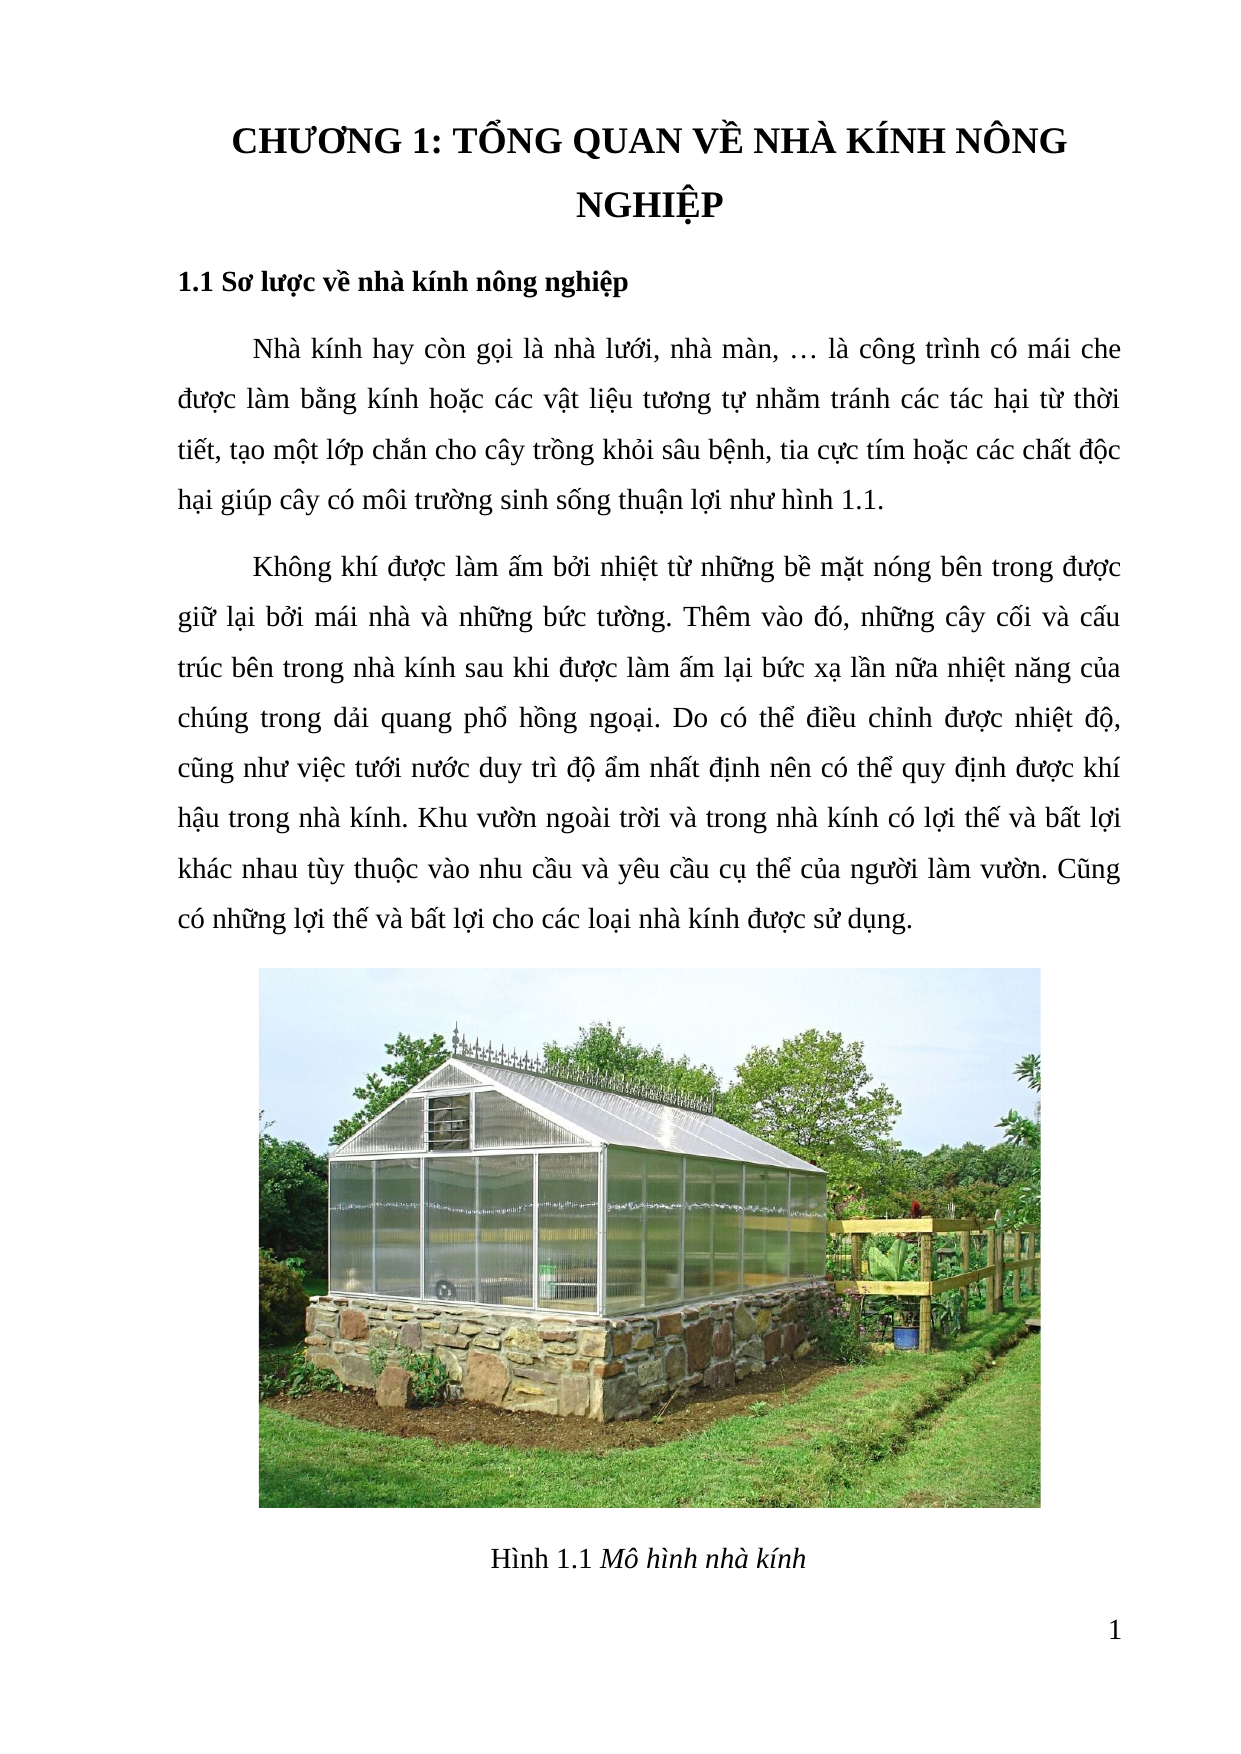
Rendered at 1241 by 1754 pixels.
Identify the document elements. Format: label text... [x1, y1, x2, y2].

picture [258, 968, 1041, 1508]
text Không khí được làm ấm bởi nhiệt từ những bề mặt nóng bên trong được giữ lại bởi mái nhà và những bức tường. Thêm vào đó, những cây cối và cấu trúc bên trong nhà kính sau khi được làm ấm lại bức xạ lần nữa nhiệt năng của chúng trong dải quang phổ hồng ngoại. Do có thể điều chỉnh được nhiệt độ, cũng như việc tưới nước duy trì độ ẩm nhất định nên có thể quy định được khí hậu trong nhà kính. Khu vườn ngoài trời và trong nhà kính có lợi thế và bất lợi khác nhau tùy thuộc vào nhu cầu và yêu cầu cụ thể của người làm vườn. Cũng có những lợi thế và bất lợi cho các loại nhà kính được sử dụng. [177, 549, 1122, 935]
subtitle 1.1 Sơ lược về nhà kính nông nghiệp [177, 264, 1122, 298]
text Nhà kính hay còn gọi là nhà lưới, nhà màn, … là công trình có mái che được làm bằng kính hoặc các vật liệu tương tự nhằm tránh các tác hại từ thời tiết, tạo một lớp chắn cho cây trồng khỏi sâu bệnh, tia cực tím hoặc các chất độc hại giúp cây có môi trường sinh sống thuận lợi như hình 1.1. [177, 331, 1122, 516]
subtitle CHƯƠNG 1: TỔNG QUAN VỀ NHÀ KÍNH NÔNG NGHIỆP [177, 118, 1122, 226]
text Hình 1.1 Mô hình nhà kính [177, 1541, 1122, 1574]
